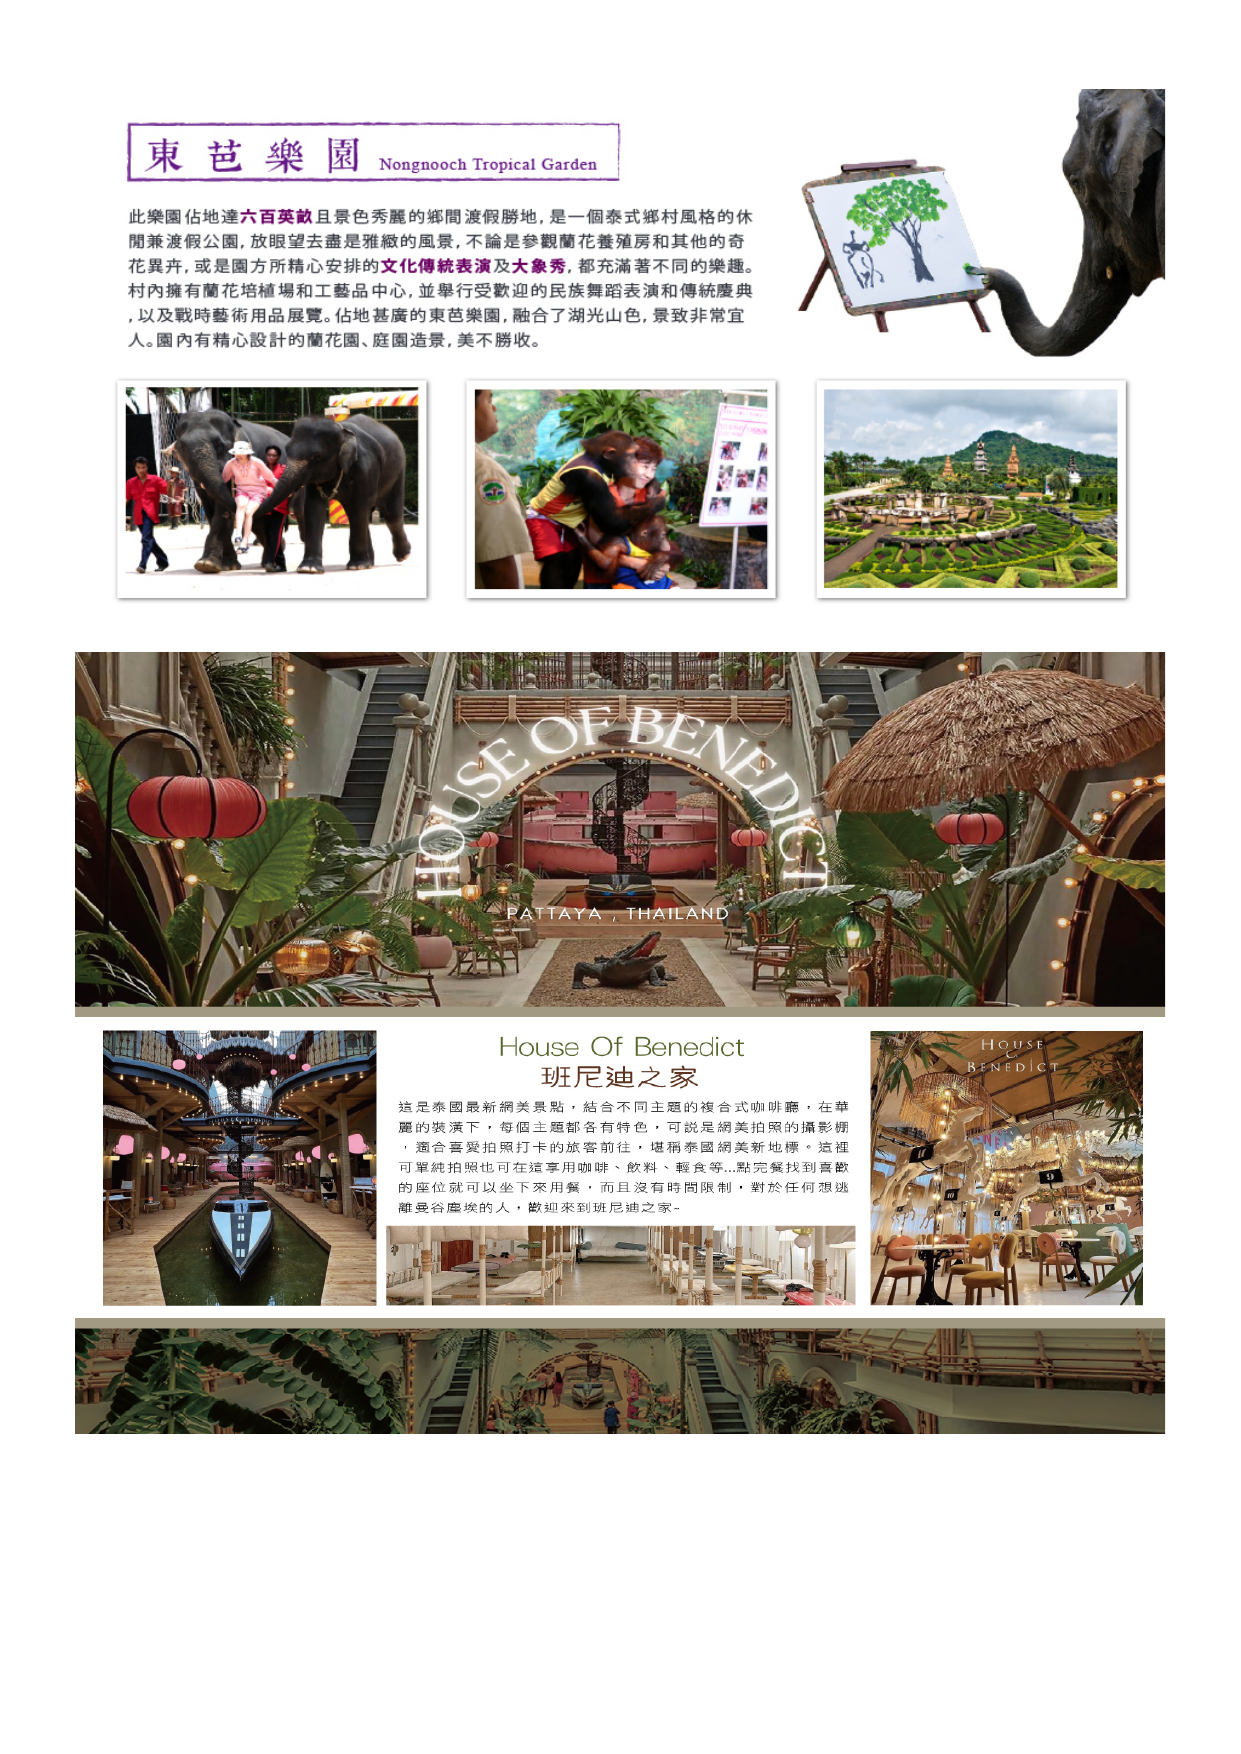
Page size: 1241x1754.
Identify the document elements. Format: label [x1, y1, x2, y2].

picture [75, 89, 1166, 634]
picture [75, 652, 1166, 1434]
